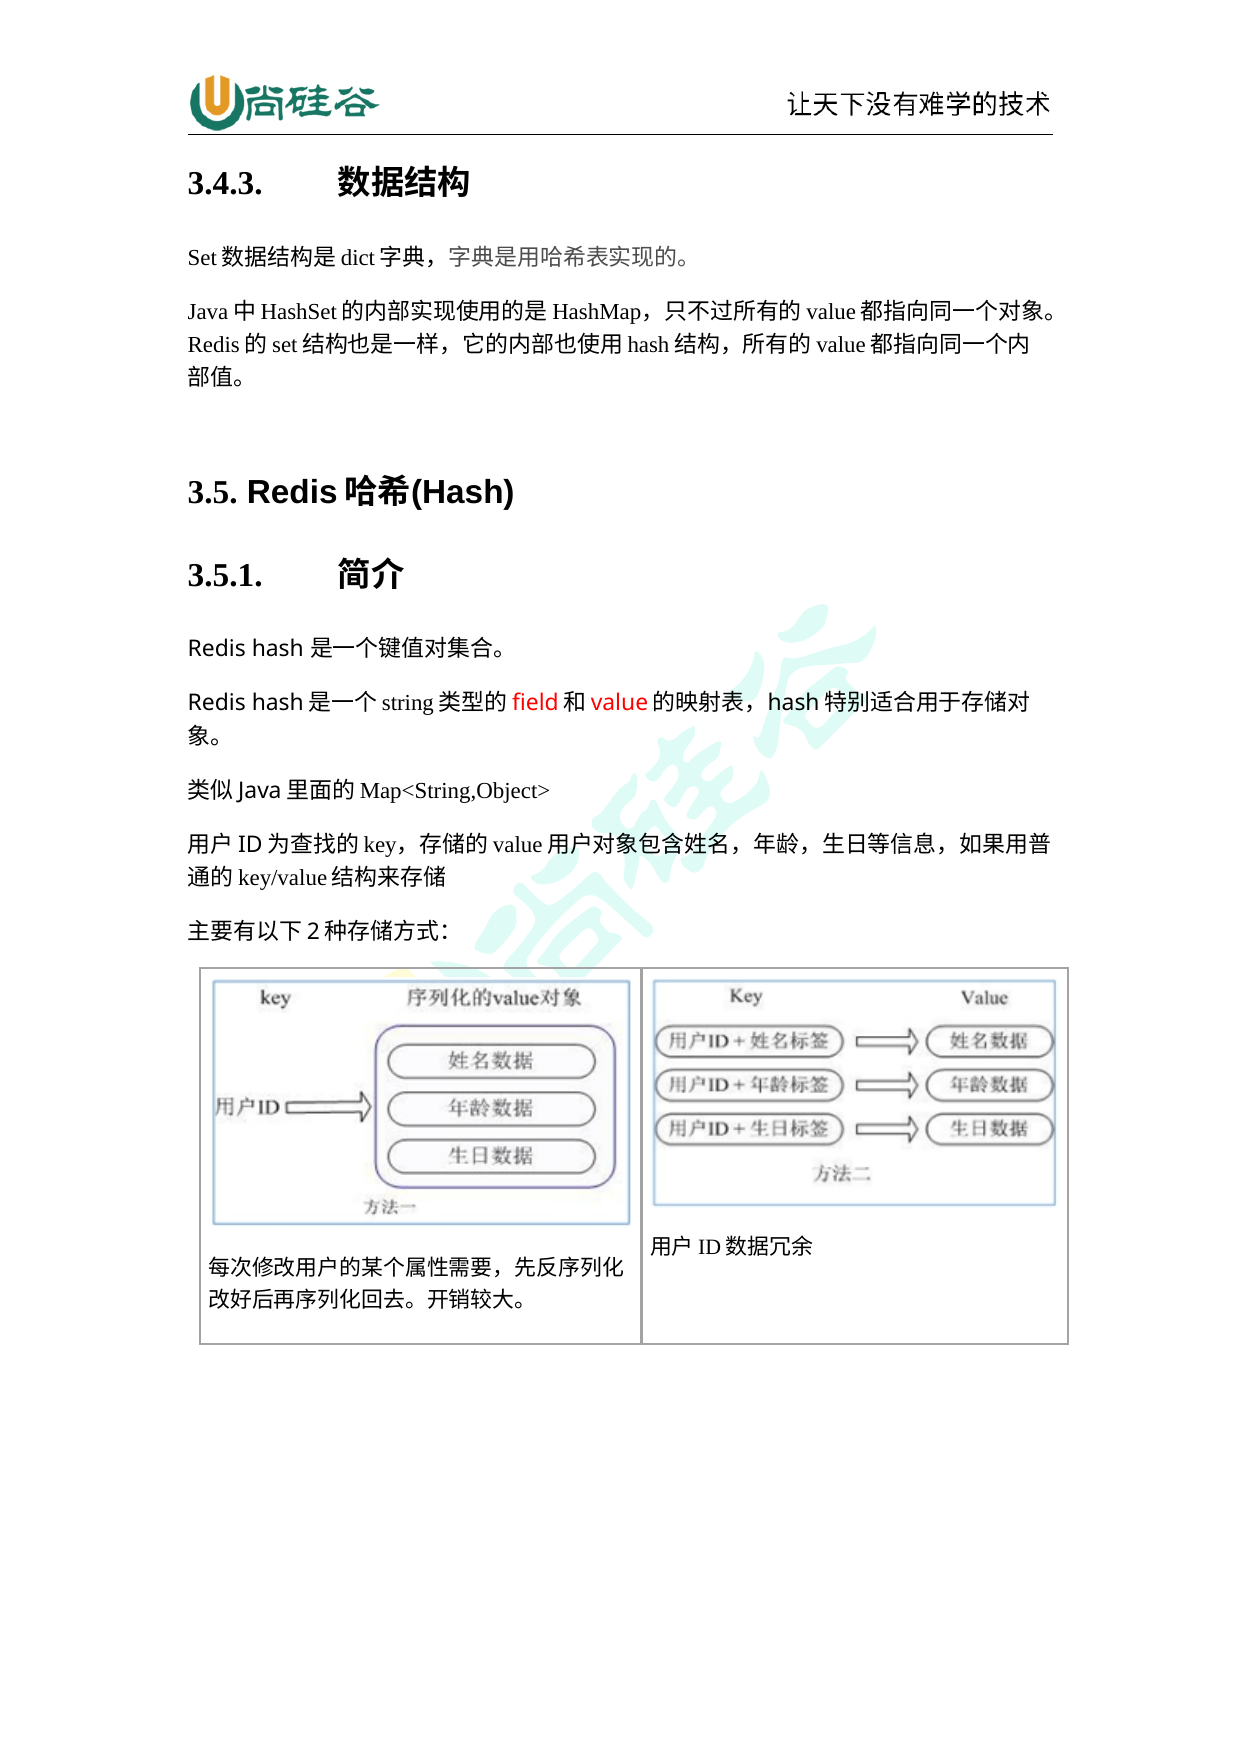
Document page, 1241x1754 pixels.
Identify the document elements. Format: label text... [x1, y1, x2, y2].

text Set数据结构是dict字典，字典是用哈希表实现的。 [187, 238, 1053, 272]
list 简介 [187, 548, 1053, 596]
picture [208, 977, 632, 1230]
text 类似Java里面的Map<String,Object> [187, 772, 1053, 805]
text 主要有以下2种存储方式： [187, 913, 1053, 946]
picture [649, 977, 1059, 1209]
list Redis哈希(Hash) [187, 465, 1053, 513]
table_header 用户ID数据冗余 [643, 969, 1067, 1343]
text Java中HashSet的内部实现使用的是HashMap，只不过所有的value都指向同一个对象。Redis的set结构也是一样，它的内部也使用hash结构，所有的value都指向同一个内部值。 [187, 293, 1053, 392]
text Redis hash 是一个键值对集合。 [187, 630, 1053, 663]
table_header 每次修改用户的某个属性需要，先反序列化改好后再序列化回去。开销较大。 [201, 969, 640, 1343]
picture [187, 73, 1053, 132]
list 数据结构 [187, 156, 1053, 204]
text Redis hash是一个string类型的field和value的映射表，hash特别适合用于存储对象。 [187, 684, 1053, 751]
text 用户ID为查找的key，存储的value用户对象包含姓名，年龄，生日等信息，如果用普通的key/value结构来存储 [187, 826, 1053, 892]
